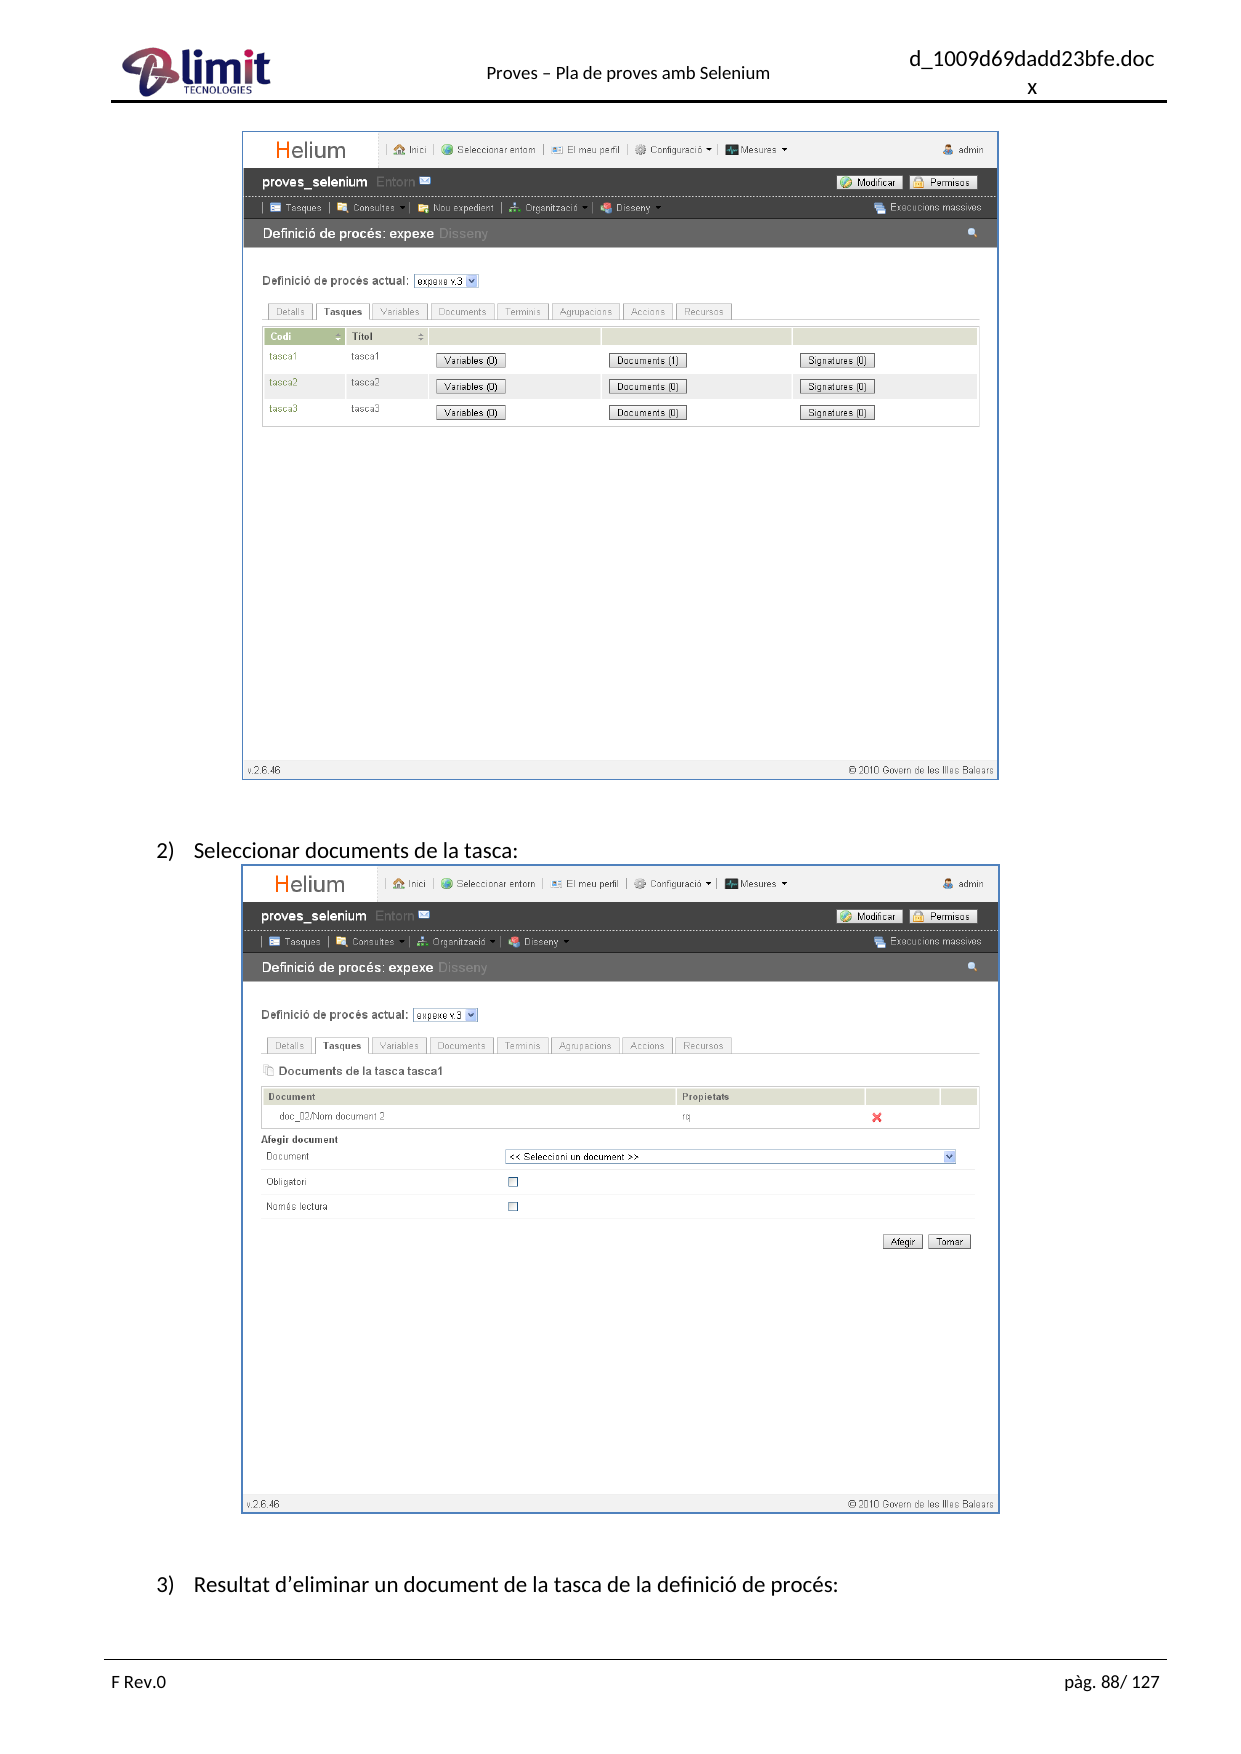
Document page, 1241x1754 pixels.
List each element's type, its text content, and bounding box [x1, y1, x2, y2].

list Seleccionar documents de la tasca: [156, 836, 1122, 864]
picture [118, 45, 275, 100]
list Resultat d’eliminar un document de la tasca de la definició de procés: [156, 1570, 1122, 1598]
picture [243, 866, 998, 1512]
picture [243, 132, 997, 779]
